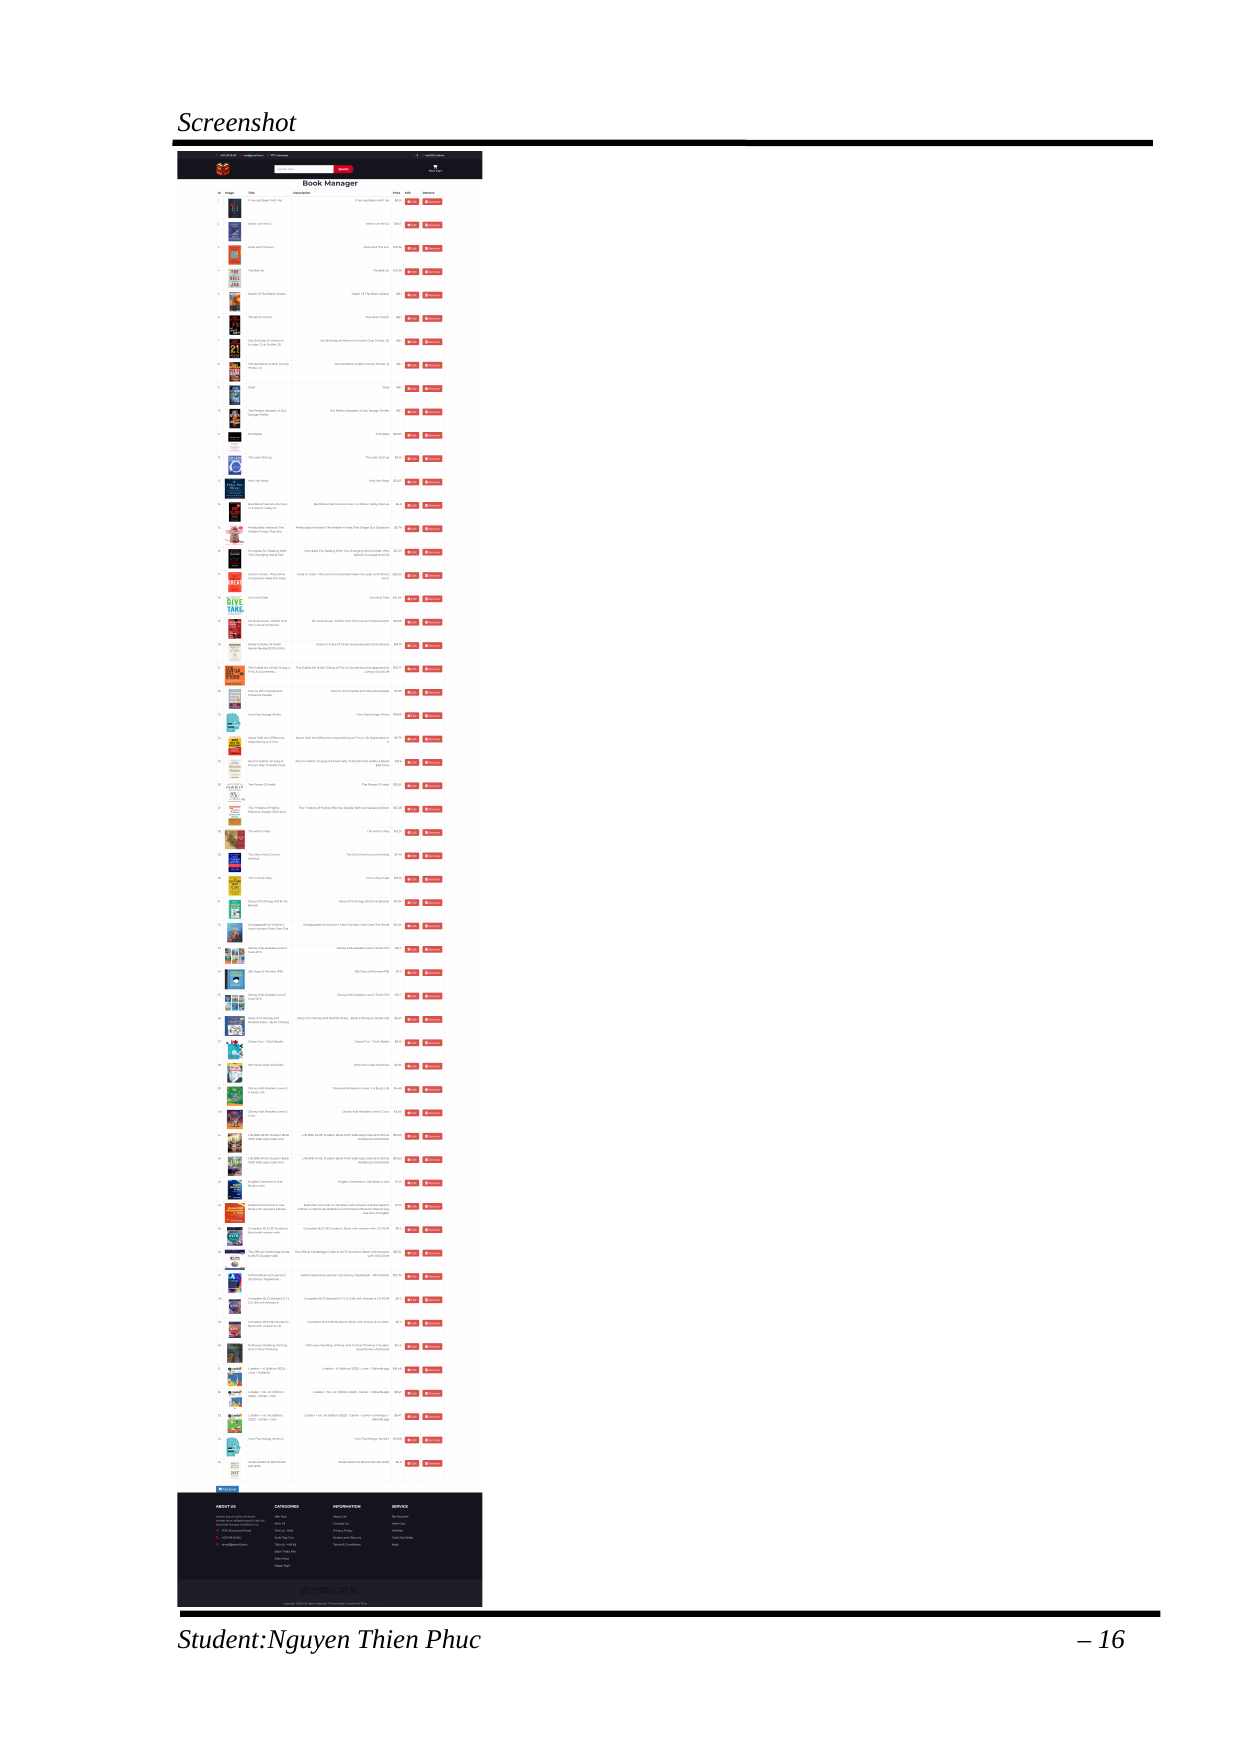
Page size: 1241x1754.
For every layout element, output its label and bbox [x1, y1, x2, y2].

picture [177, 151, 483, 1607]
